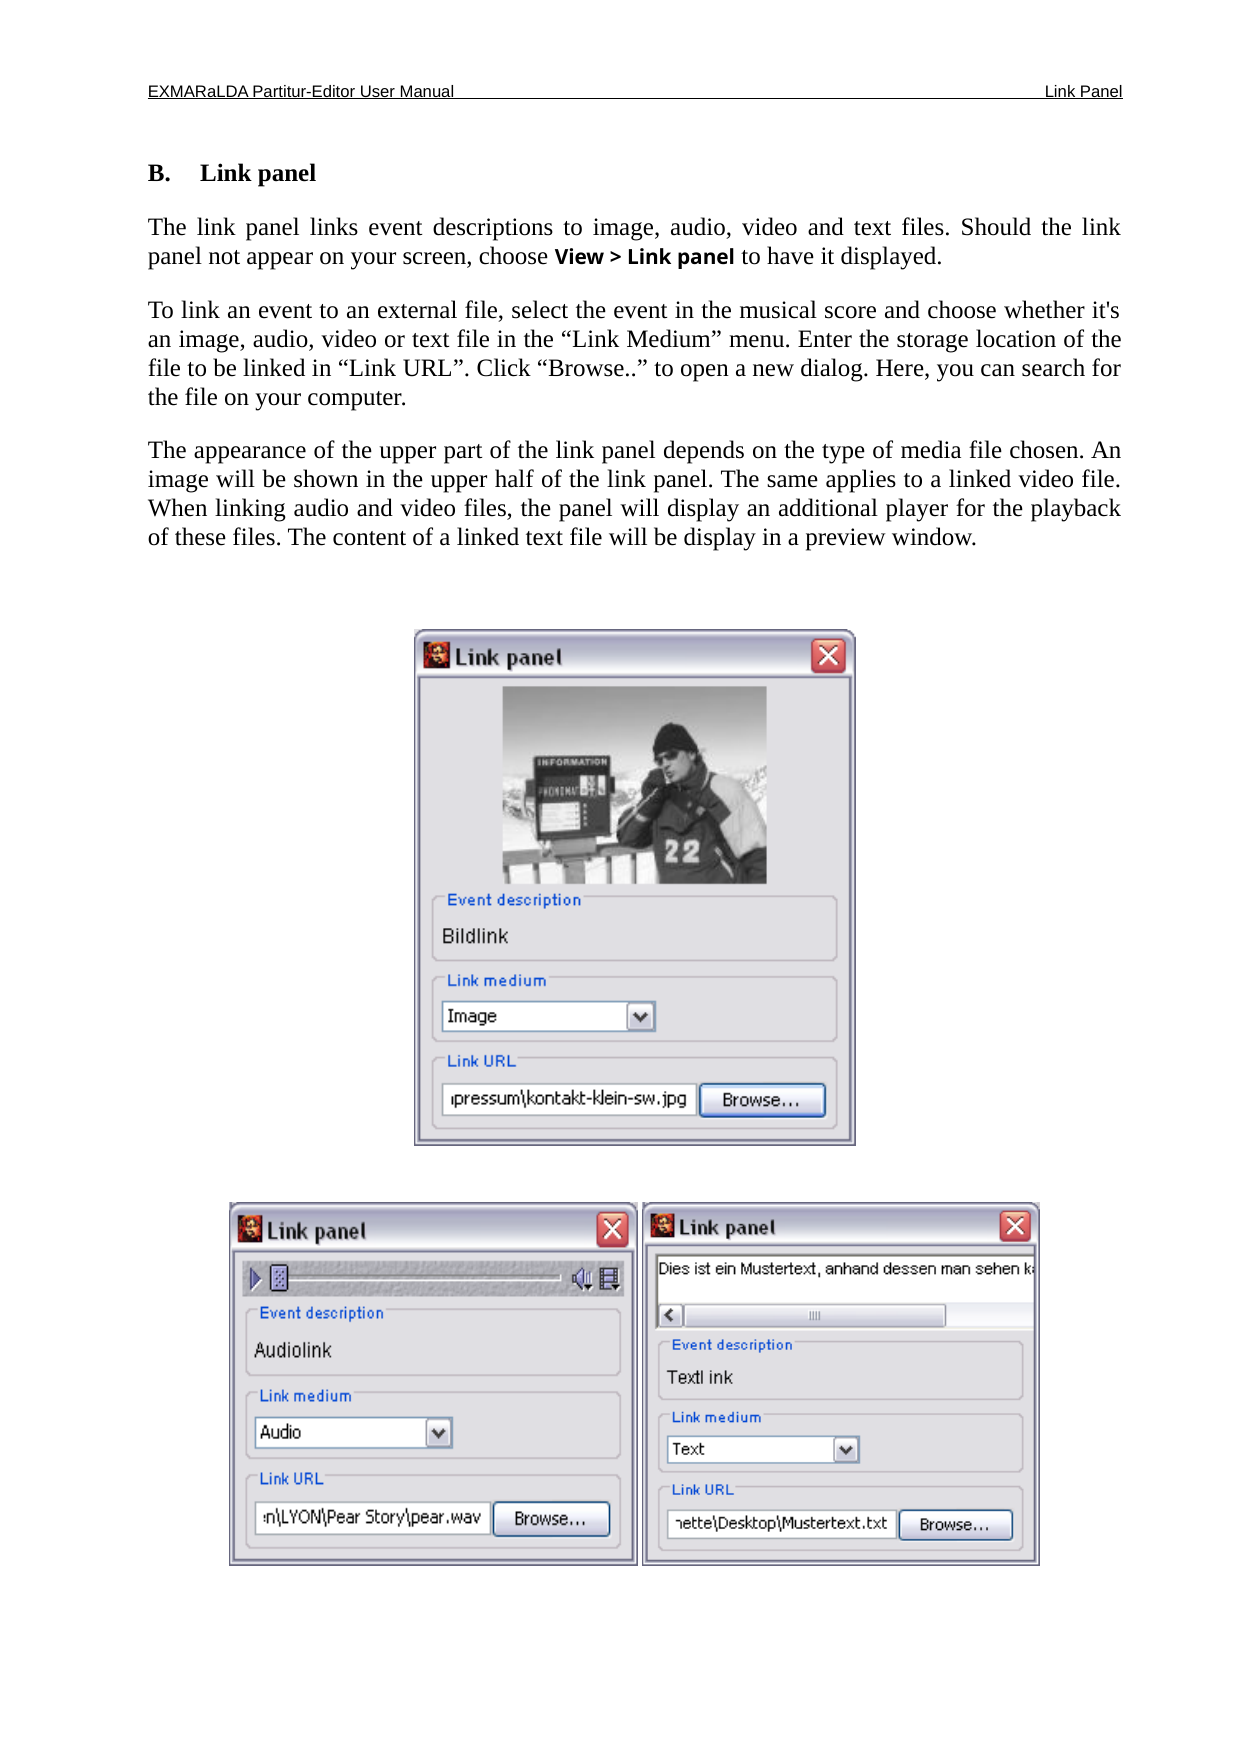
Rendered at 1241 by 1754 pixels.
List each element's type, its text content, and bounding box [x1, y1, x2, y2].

text To link an event to an external file, select the event in the musical score and choose whether it's an image, audio, video or text file in the “Link Medium” menu. Enter the storage location of the file to be linked in “Link URL”. Click “Browse..” to open a new dialog. Here, you can search for the file on your computer. [148, 295, 1122, 410]
text The appearance of the upper part of the link panel depends on the type of media file chosen. An image will be shown in the upper half of the link panel. The same applies to a linked video file. When linking audio and video files, the panel will display an additional player for the playback of these files. The content of a linked text file will be display in a preview window. [148, 435, 1122, 550]
text The link panel links event descriptions to image, audio, video and text files. Should the link panel not appear on your screen, choose View > Link panel to have it displayed. [148, 212, 1122, 270]
picture [414, 629, 856, 1146]
picture [229, 1202, 638, 1566]
subtitle Link panel [148, 158, 1122, 187]
picture [642, 1202, 1040, 1566]
